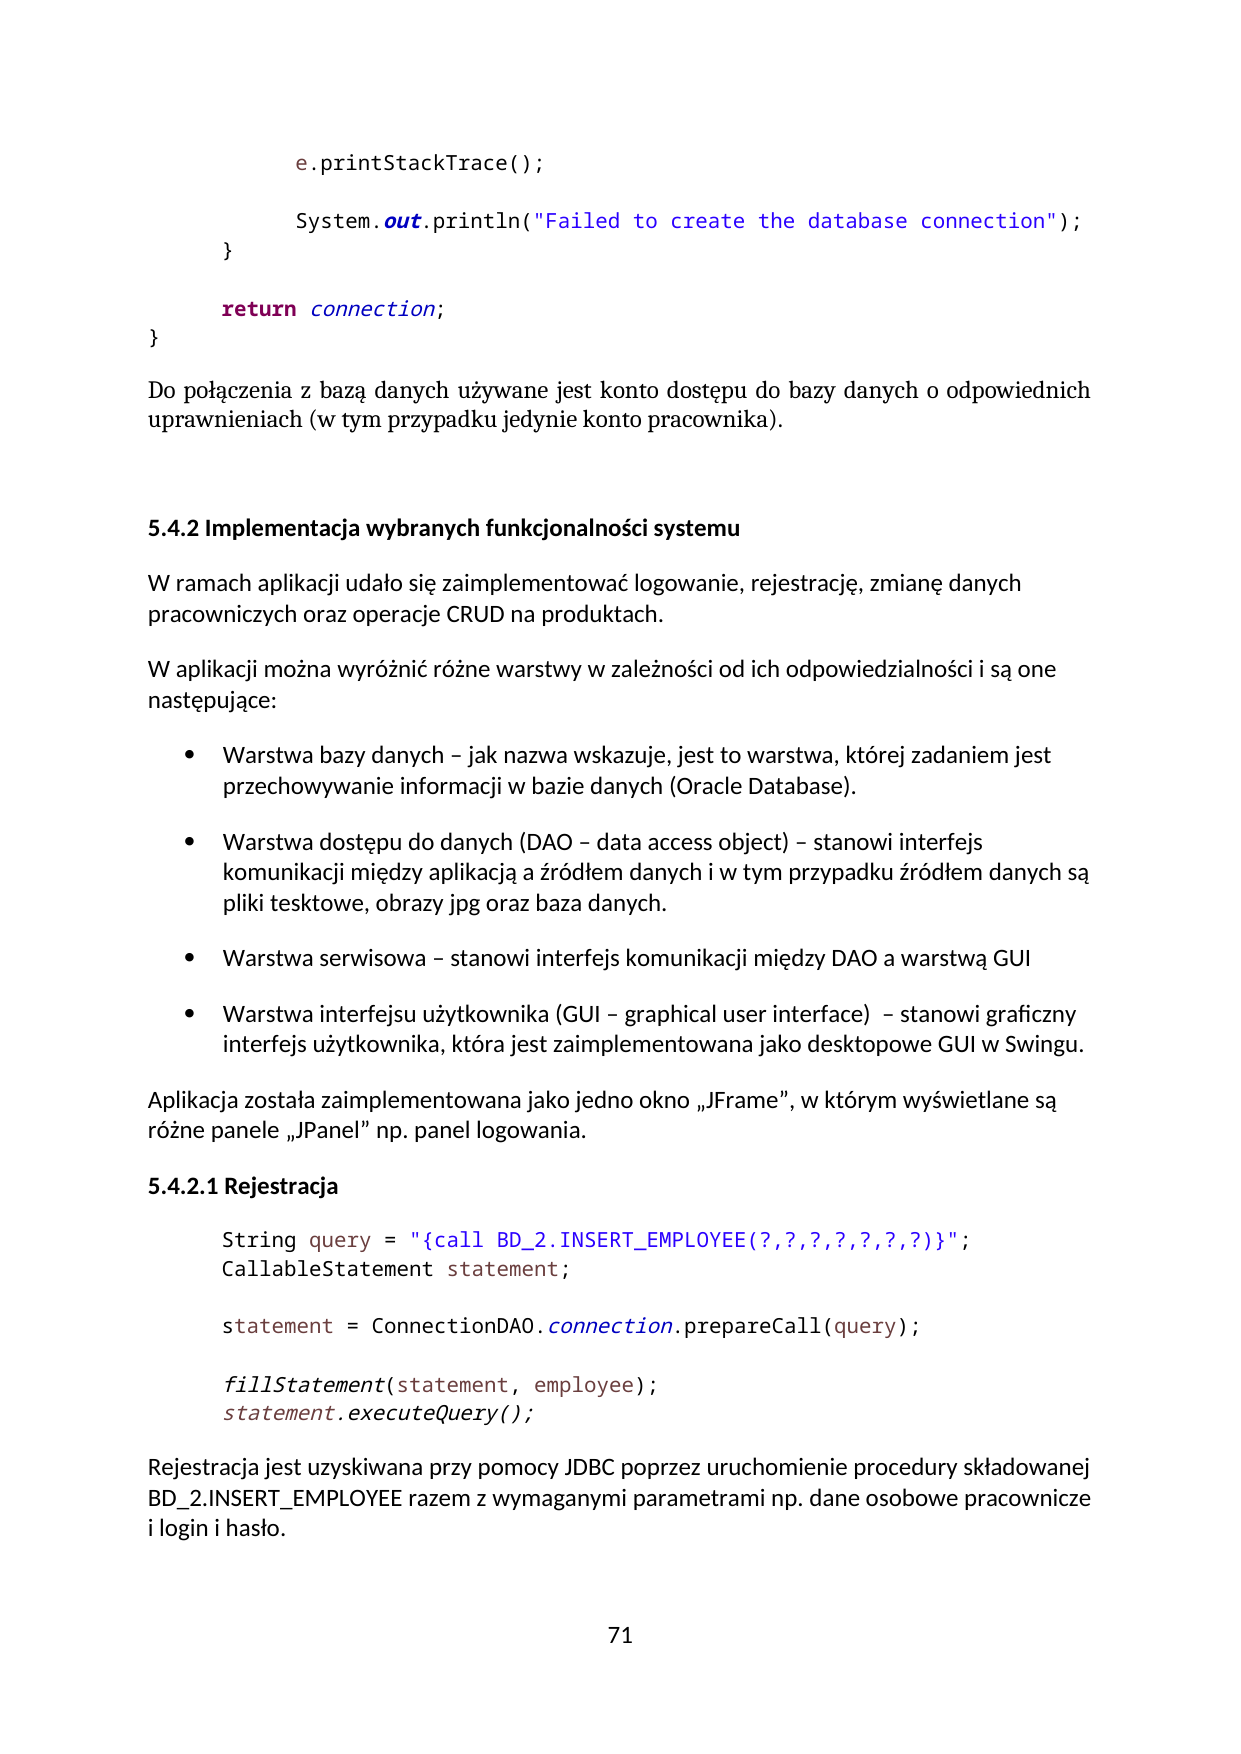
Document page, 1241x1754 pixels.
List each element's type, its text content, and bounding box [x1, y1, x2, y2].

text System.out.println("Failed to create the database connection"); [148, 207, 1093, 235]
text e.printStackTrace(); [148, 148, 1093, 176]
text Do połączenia z bazą danych używane jest konto dostępu do bazy danych o odpowiednich uprawnieniach (w tym przypadku jedynie konto pracownika). [148, 376, 1093, 433]
text statement = ConnectionDAO.connection.prepareCall(query); [221, 1311, 1093, 1339]
text Rejestracja jest uzyskiwana przy pomocy JDBC poprzez uruchomienie procedury składowanej BD_2.INSERT_EMPLOYEE razem z wymaganymi parametrami np. dane osobowe pracownicze i login i hasło. [148, 1452, 1093, 1566]
text statement.executeQuery(); [221, 1398, 1093, 1427]
list Warstwa interfejsu użytkownika (GUI – graphical user interface) – stanowi graficzny interfejs użytkownika, która jest zaimplementowana jako desktopowe GUI w Swingu. [185, 998, 1093, 1059]
text 5.4.2.1 Rejestracja [148, 1170, 1093, 1200]
list Warstwa dostępu do danych (DAO – data access object) – stanowi interfejs komunikacji między aplikacją a źródłem danych i w tym przypadku źródłem danych są pliki tesktowe, obrazy jpg oraz baza danych. [185, 826, 1093, 917]
text Aplikacja została zaimplementowana jako jedno okno „JFrame”, w którym wyświetlane są różne panele „JPanel” np. panel logowania. [148, 1084, 1093, 1145]
text } [148, 322, 1093, 351]
text fillStatement(statement, employee); [221, 1370, 1093, 1398]
text } [148, 235, 1093, 263]
list Warstwa serwisowa – stanowi interfejs komunikacji między DAO a warstwą GUI [185, 942, 1093, 973]
list Warstwa bazy danych – jak nazwa wskazuje, jest to warstwa, której zadaniem jest przechowywanie informacji w bazie danych (Oracle Database). [185, 740, 1093, 801]
text String query = "{call BD_2.INSERT_EMPLOYEE(?,?,?,?,?,?,?)}"; [221, 1225, 1093, 1254]
text return connection; [148, 294, 1093, 322]
text W aplikacji można wyróżnić różne warstwy w zależności od ich odpowiedzialności i są one następujące: [148, 654, 1093, 715]
text W ramach aplikacji udało się zaimplementować logowanie, rejestrację, zmianę danych pracowniczych oraz operacje CRUD na produktach. [148, 568, 1093, 629]
text 5.4.2 Implementacja wybranych funkcjonalności systemu [148, 512, 1093, 543]
text CallableStatement statement; [221, 1254, 1093, 1282]
